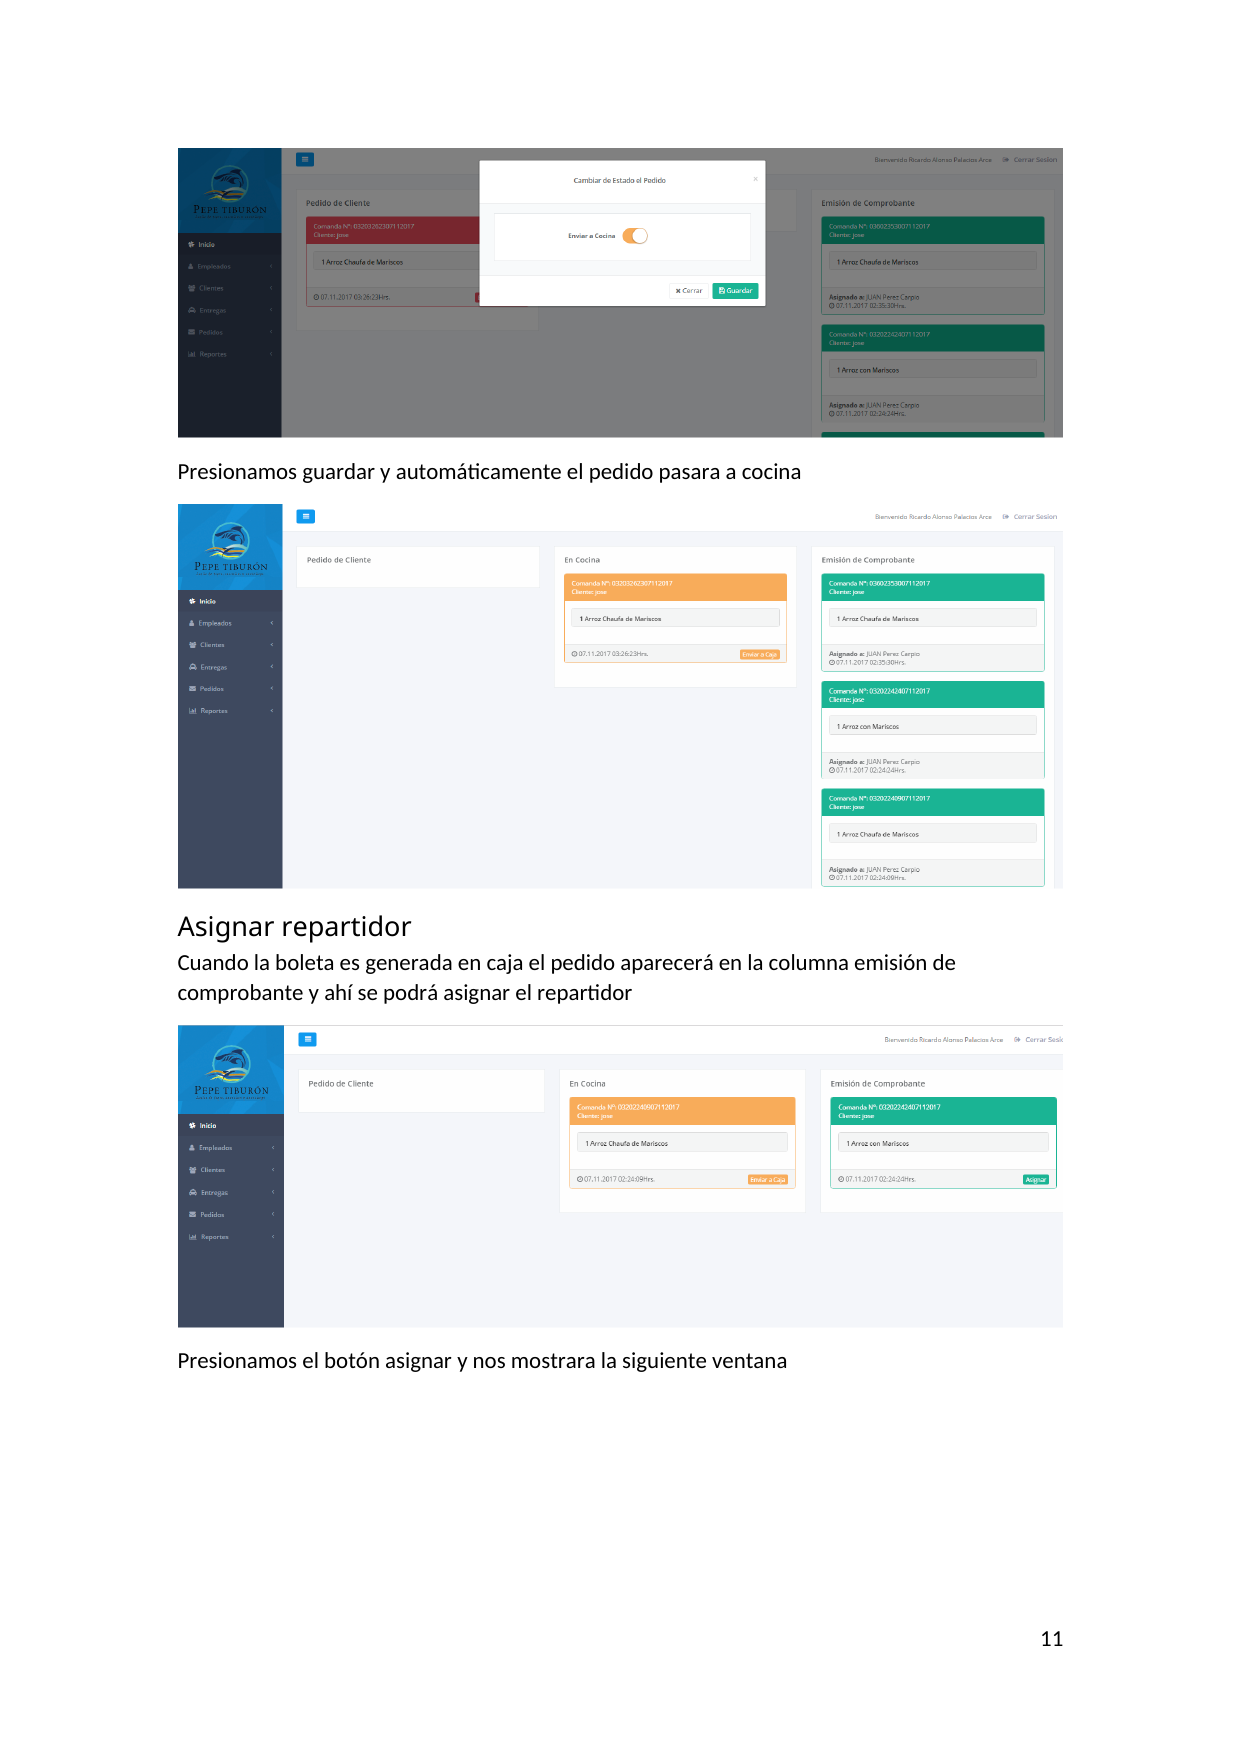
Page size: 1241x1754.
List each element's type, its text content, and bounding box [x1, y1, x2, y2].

text Cuando la boleta es generada en caja el pedido aparecerá en la columna emisión de comprobante y ahí se podrá asignar el repartidor [177, 948, 1063, 1006]
picture [177, 147, 1063, 438]
picture [177, 1024, 1063, 1328]
text Presionamos guardar y automáticamente el pedido pasara a cocina [177, 457, 1063, 485]
subtitle Asignar repartidor [177, 908, 1063, 945]
text Presionamos el botón asignar y nos mostrara la siguiente ventana [177, 1346, 1063, 1374]
picture [177, 503, 1063, 889]
